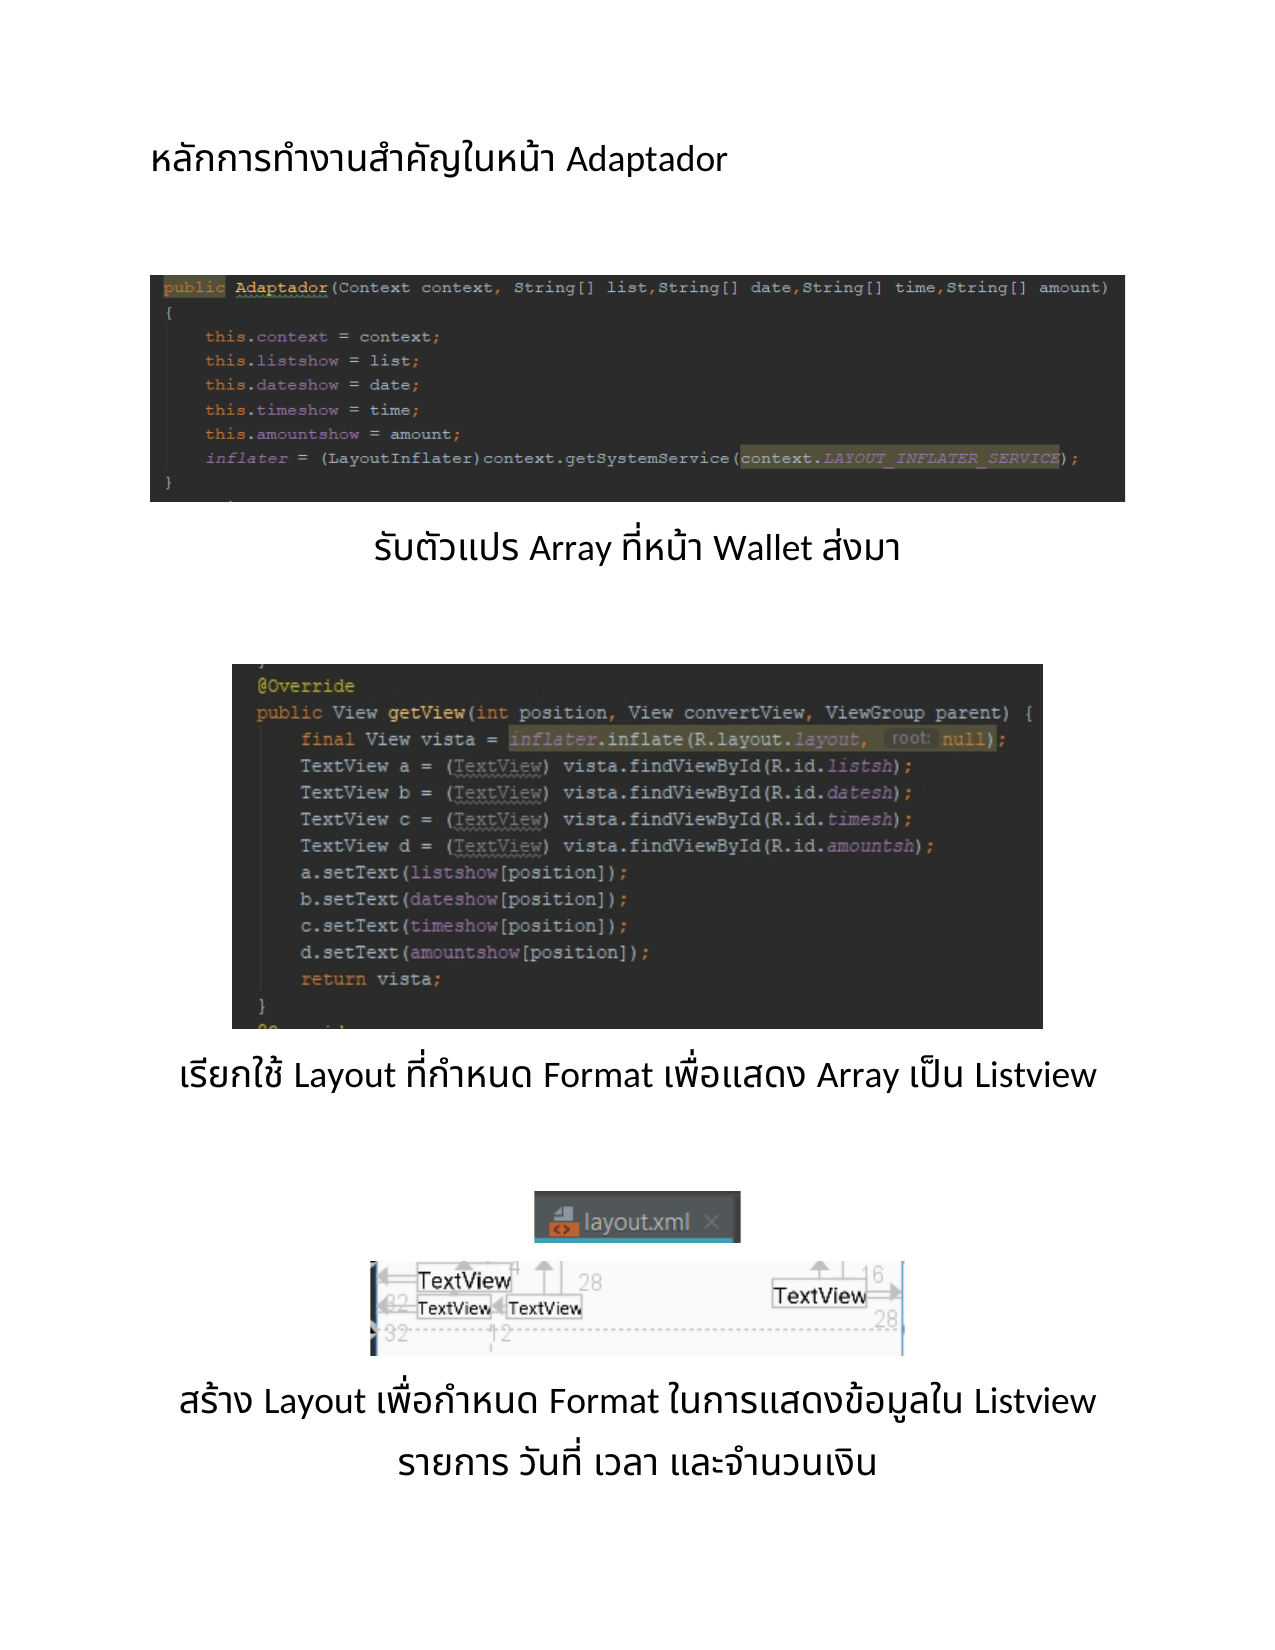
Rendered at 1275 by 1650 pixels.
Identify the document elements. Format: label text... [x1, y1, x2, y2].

picture [534, 1191, 741, 1243]
picture [150, 275, 1125, 502]
text สร้าง Layout เพื่อกำหนด Format ในการแสดงข้อมูลใน Listview รายการ วันที่ เวลา และจำนวนเงิน [150, 1374, 1125, 1492]
text รับตัวแปร Array ที่หน้า Wallet ส่งมา [150, 520, 1125, 577]
text เรียกใช้ Layout ที่กำหนด Format เพื่อแสดง Array เป็น Listview [150, 1047, 1125, 1104]
picture [370, 1261, 905, 1356]
picture [232, 664, 1043, 1029]
text หลักการทำงานสำคัญในหน้า Adaptador [150, 131, 1125, 188]
